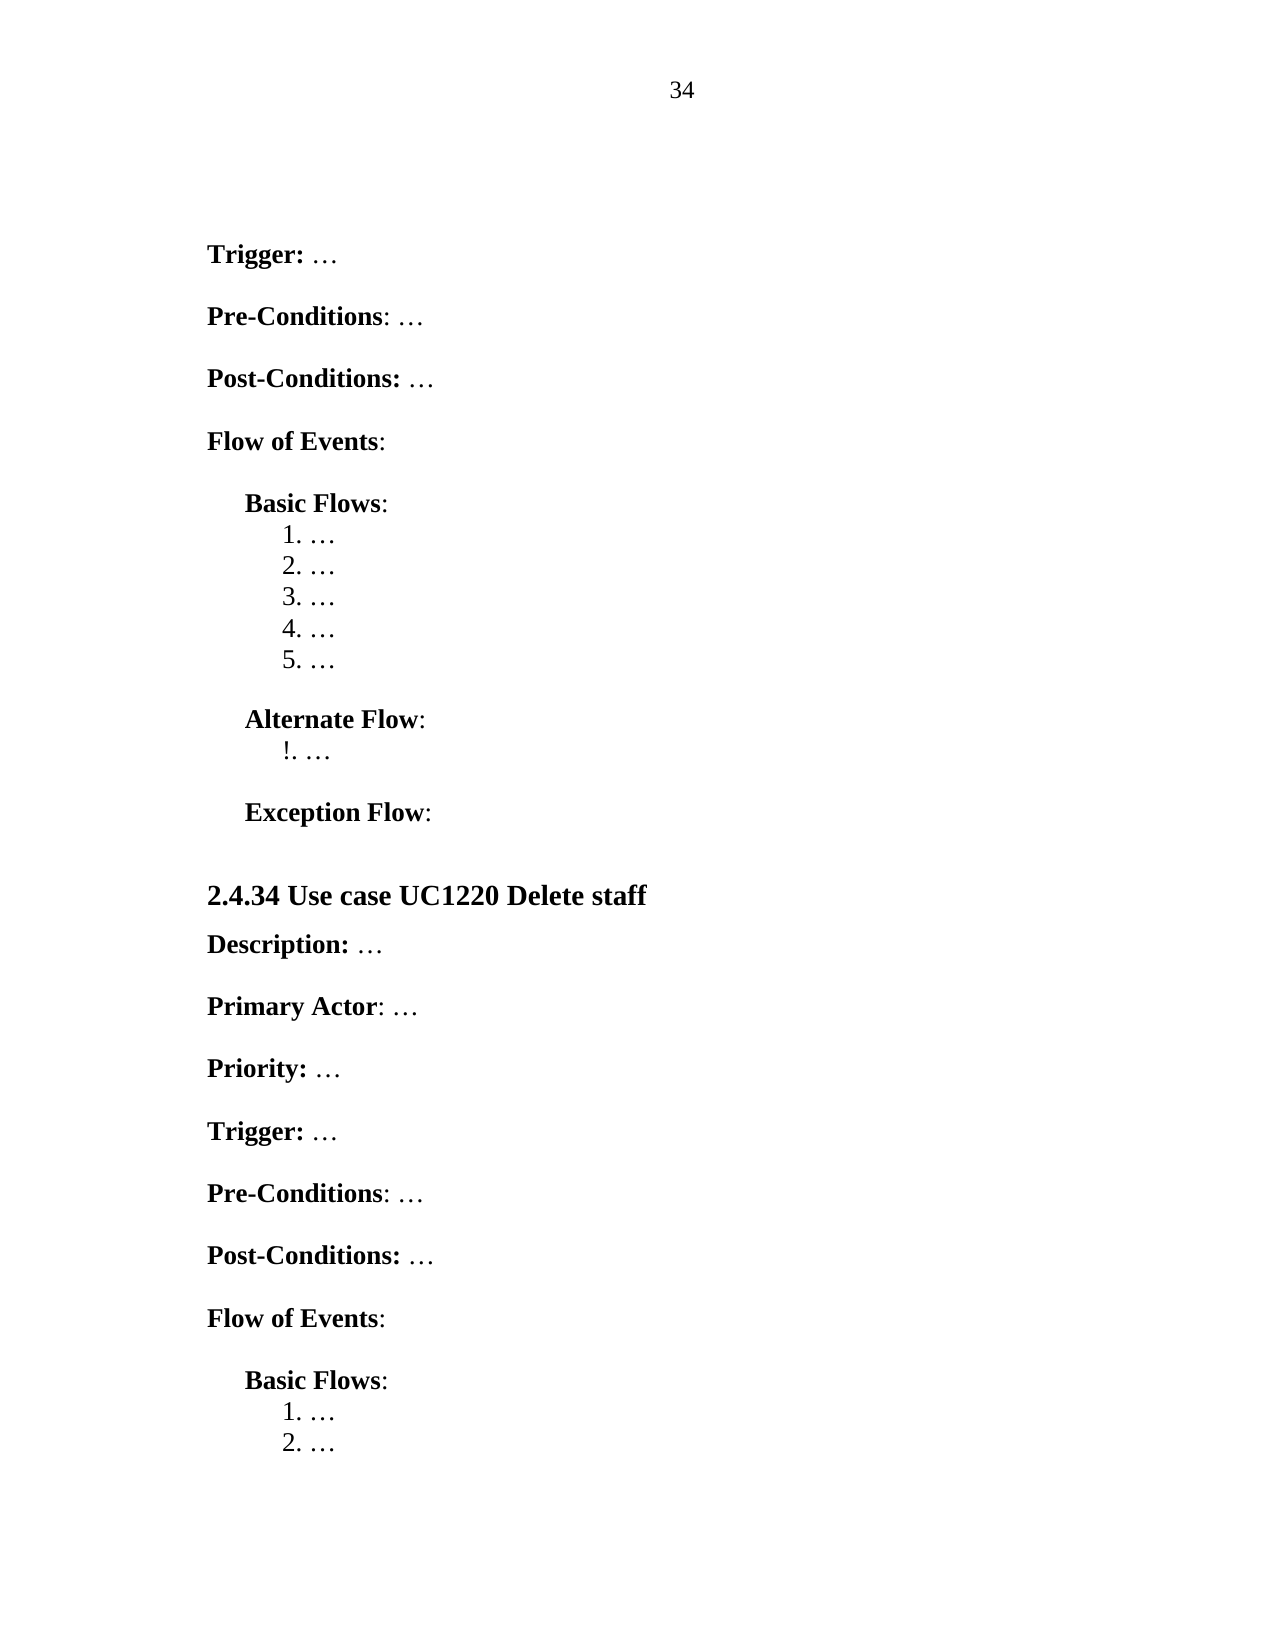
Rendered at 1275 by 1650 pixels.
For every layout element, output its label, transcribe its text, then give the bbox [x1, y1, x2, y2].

text Pre-Conditions: … [207, 300, 1157, 331]
text 2.4.34 Use case UC1220 Delete staff [207, 878, 1157, 911]
text !. … [282, 734, 1157, 765]
text Post-Conditions: … [207, 362, 1157, 394]
text Basic Flows: [244, 487, 1157, 518]
text Exception Flow: [244, 796, 1157, 827]
text 1. … [282, 518, 1157, 549]
text 2. … [282, 549, 1157, 581]
text 1. … [282, 1395, 1157, 1426]
text Flow of Events: [207, 1302, 1157, 1333]
text Flow of Events: [207, 425, 1157, 456]
text 5. … [282, 643, 1157, 674]
text 4. … [282, 612, 1157, 643]
text 2. … [282, 1426, 1157, 1457]
text Basic Flows: [244, 1364, 1157, 1395]
text Post-Conditions: … [207, 1239, 1157, 1271]
text 3. … [282, 581, 1157, 612]
text Alternate Flow: [244, 703, 1157, 734]
text Primary Actor: … [207, 990, 1157, 1021]
text Priority: … [207, 1052, 1157, 1084]
text Trigger: … [207, 238, 1157, 269]
text Pre-Conditions: … [207, 1177, 1157, 1208]
text Description: … [207, 928, 1157, 959]
text Trigger: … [207, 1115, 1157, 1146]
